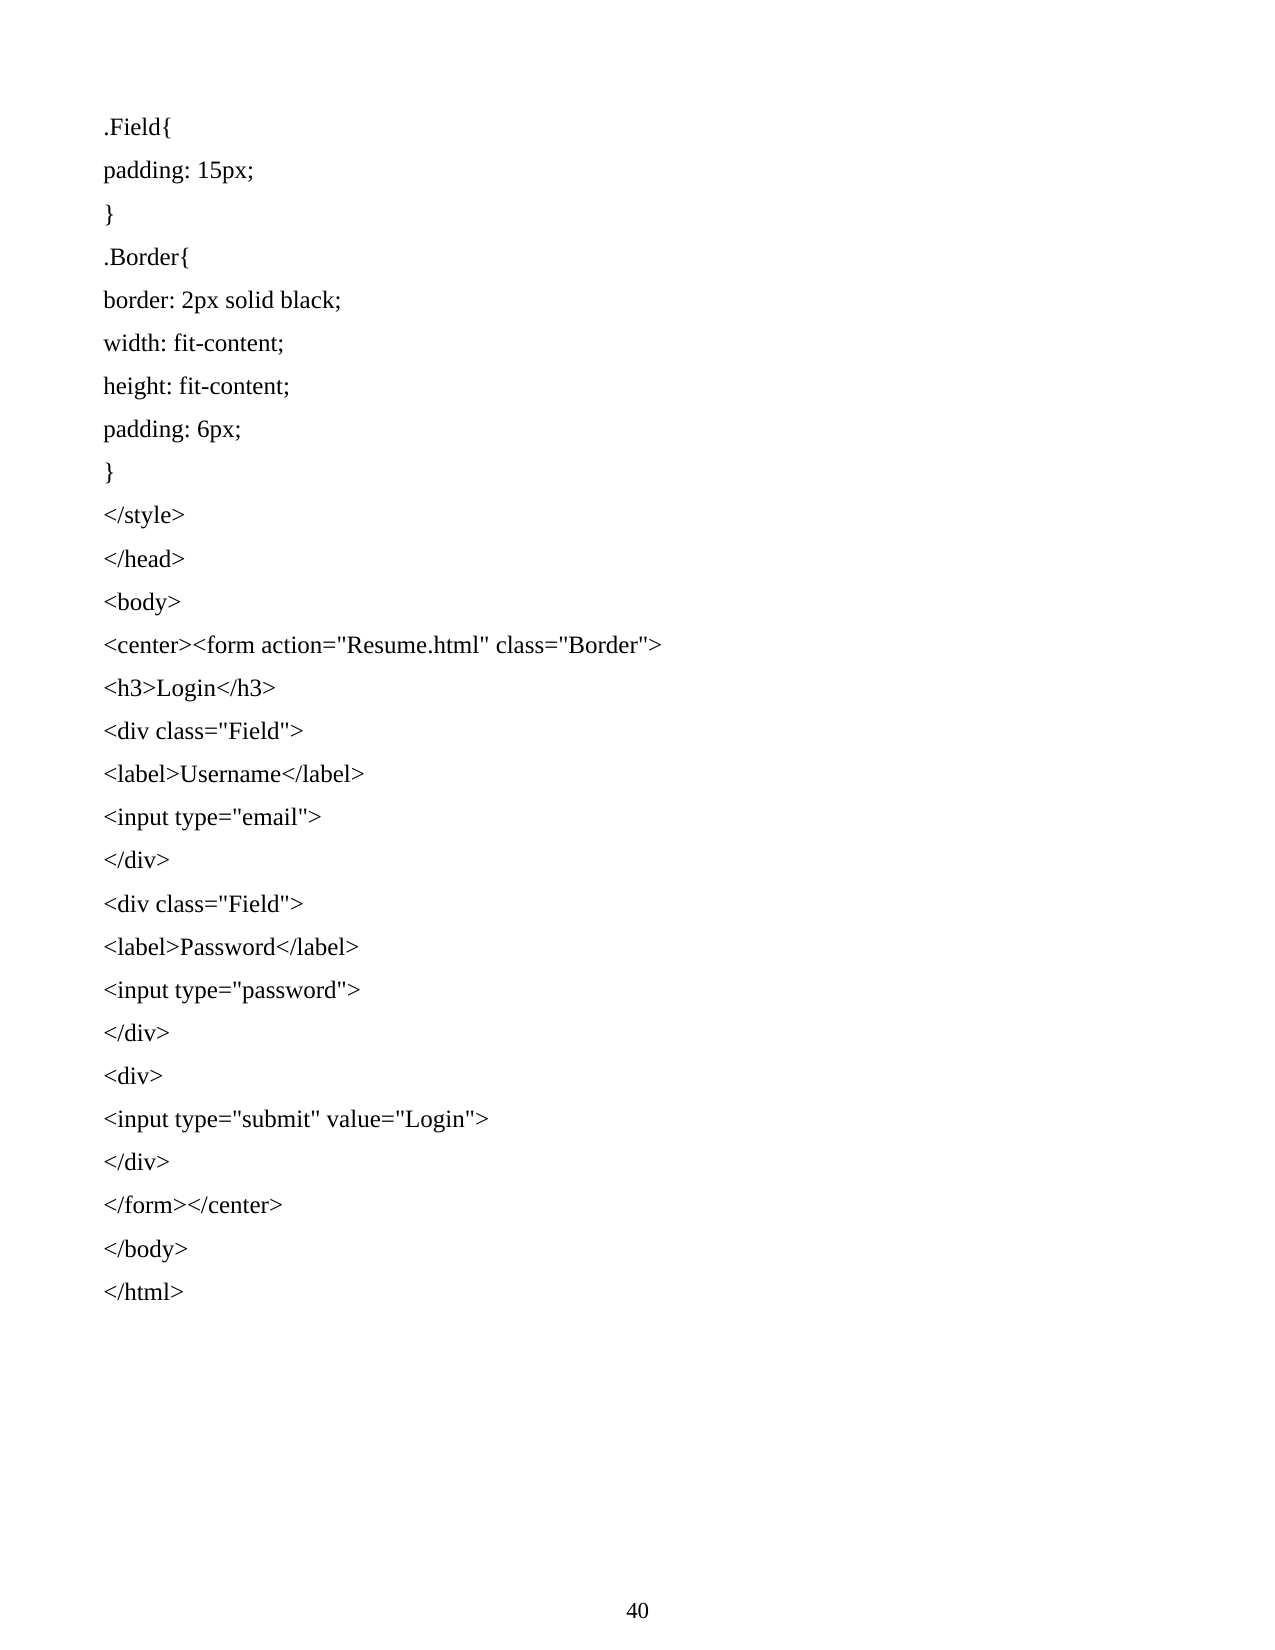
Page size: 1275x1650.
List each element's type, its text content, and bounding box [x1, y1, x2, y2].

text <input type="submit" value="Login"> [84, 1104, 1125, 1133]
text </div> [84, 846, 1125, 874]
text padding: 15px; [84, 156, 1125, 184]
text </body> [84, 1234, 1125, 1262]
text <div class="Field"> [84, 716, 1125, 745]
text </form></center> [84, 1191, 1125, 1219]
text height: fit-content; [84, 371, 1125, 400]
text <input type="password"> [84, 975, 1125, 1004]
text </style> [84, 501, 1125, 529]
text <label>Password</label> [84, 932, 1125, 961]
text <body> [84, 587, 1125, 616]
text <div class="Field"> [84, 889, 1125, 917]
text </html> [84, 1277, 1125, 1306]
text </div> [84, 1018, 1125, 1047]
text .Field{ [84, 112, 1125, 141]
text } [84, 199, 1125, 227]
text width: fit-content; [84, 328, 1125, 357]
text } [84, 457, 1125, 486]
text border: 2px solid black; [84, 285, 1125, 314]
text <label>Username</label> [84, 759, 1125, 788]
text padding: 6px; [84, 414, 1125, 443]
text <center><form action="Resume.html" class="Border"> [84, 630, 1125, 659]
text </div> [84, 1147, 1125, 1176]
text <input type="email"> [84, 802, 1125, 831]
text <h3>Login</h3> [84, 673, 1125, 702]
text </head> [84, 544, 1125, 572]
text <div> [84, 1061, 1125, 1090]
text .Border{ [84, 242, 1125, 271]
